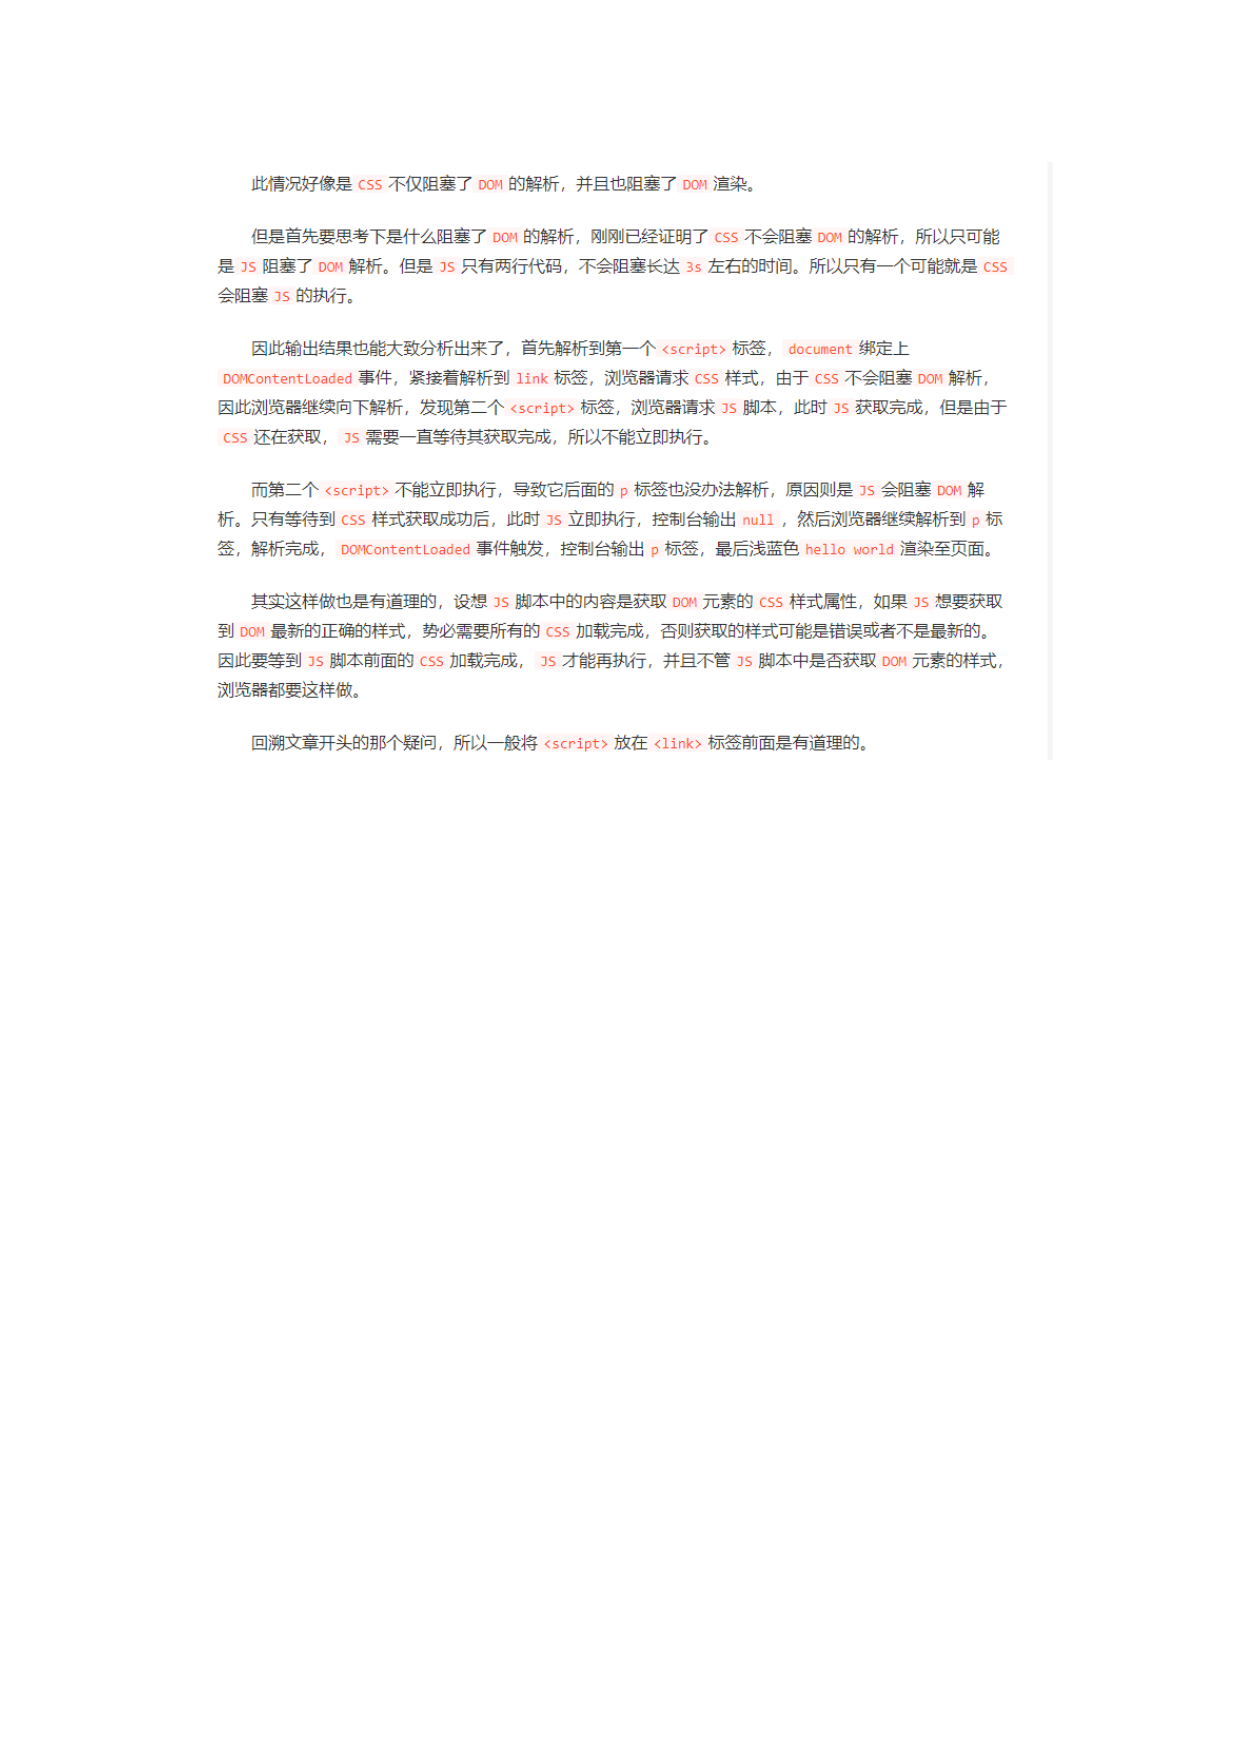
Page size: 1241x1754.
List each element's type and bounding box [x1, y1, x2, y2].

picture [187, 162, 1053, 760]
